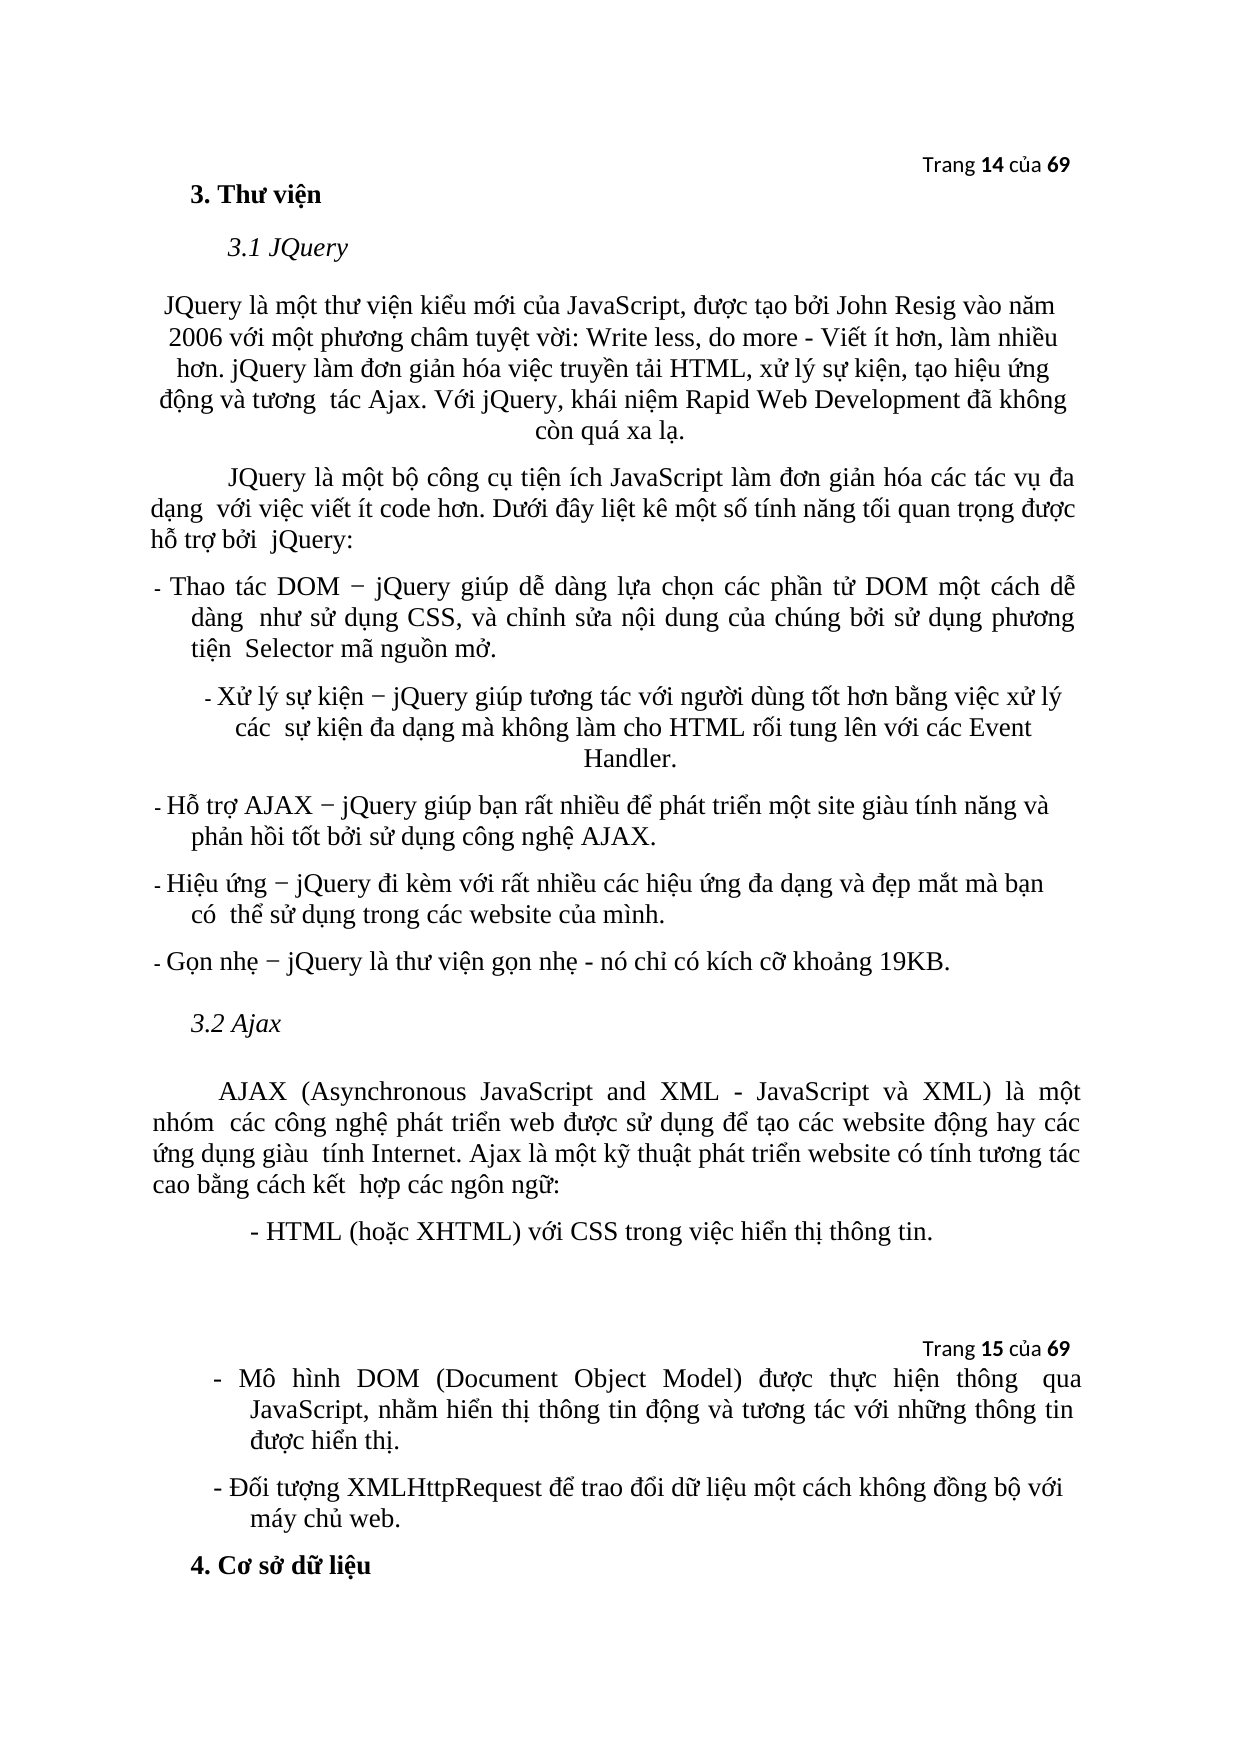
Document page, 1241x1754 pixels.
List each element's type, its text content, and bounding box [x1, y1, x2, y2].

text AJAX (Asynchronous JavaScript and XML - JavaScript và XML) là một nhóm các công nghệ phát triển web được sử dụng để tạo các website động hay các ứng dụng giàu tính Internet. Ajax là một kỹ thuật phát triển website có tính tương tác cao bằng cách kết hợp các ngôn ngữ: [152, 1075, 1082, 1199]
text 4. Cơ sở dữ liệu [190, 1549, 1090, 1580]
text - Hỗ trợ AJAX − jQuery giúp bạn rất nhiều để phát triển một site giàu tính năng và phản hồi tốt bởi sử dụng công nghệ AJAX. [154, 789, 1076, 851]
text Trang 14 của 69 [150, 150, 1075, 178]
text - Hiệu ứng − jQuery đi kèm với rất nhiều các hiệu ứng đa dạng và đẹp mắt mà bạn có thể sử dụng trong các website của mình. [154, 867, 1077, 929]
text - Xử lý sự kiện − jQuery giúp tương tác với người dùng tốt hơn bằng việc xử lý các sự kiện đa dạng mà không làm cho HTML rối tung lên với các Event Handler. [191, 679, 1076, 773]
text JQuery là một thư viện kiểu mới của JavaScript, được tạo bởi John Resig vào năm 2006 với một phương châm tuyệt vời: Write less, do more - Viết ít hơn, làm nhiều hơn. jQuery làm đơn giản hóa việc truyền tải HTML, xử lý sự kiện, tạo hiệu ứng động và tương tác Ajax. Với jQuery, khái niệm Rapid Web Development đã không còn quá xa lạ. [150, 289, 1076, 445]
text Trang 15 của 69 [150, 1334, 1075, 1362]
text 3. Thư viện [190, 178, 1090, 209]
text JQuery là một bộ công cụ tiện ích JavaScript làm đơn giản hóa các tác vụ đa dạng với việc viết ít code hơn. Dưới đây liệt kê một số tính năng tối quan trọng được hỗ trợ bởi jQuery: [150, 461, 1076, 554]
text - Gọn nhẹ − jQuery là thư viện gọn nhẹ - nó chỉ có kích cỡ khoảng 19KB. 3.2 Ajax [154, 945, 955, 1038]
text - Thao tác DOM − jQuery giúp dễ dàng lựa chọn các phần tử DOM một cách dễ dàng như sử dụng CSS, và chỉnh sửa nội dung của chúng bởi sử dụng phương tiện Selector mã nguồn mở. [154, 570, 1077, 664]
text - Mô hình DOM (Document Object Model) được thực hiện thông qua JavaScript, nhằm hiển thị thông tin động và tương tác với những thông tin được hiển thị. [213, 1362, 1082, 1455]
text - Đối tượng XMLHttpRequest để trao đổi dữ liệu một cách không đồng bộ với máy chủ web. [213, 1471, 1082, 1533]
text 3.1 JQuery [228, 231, 1090, 262]
text - HTML (hoặc XHTML) với CSS trong việc hiển thị thông tin. [250, 1215, 1090, 1246]
